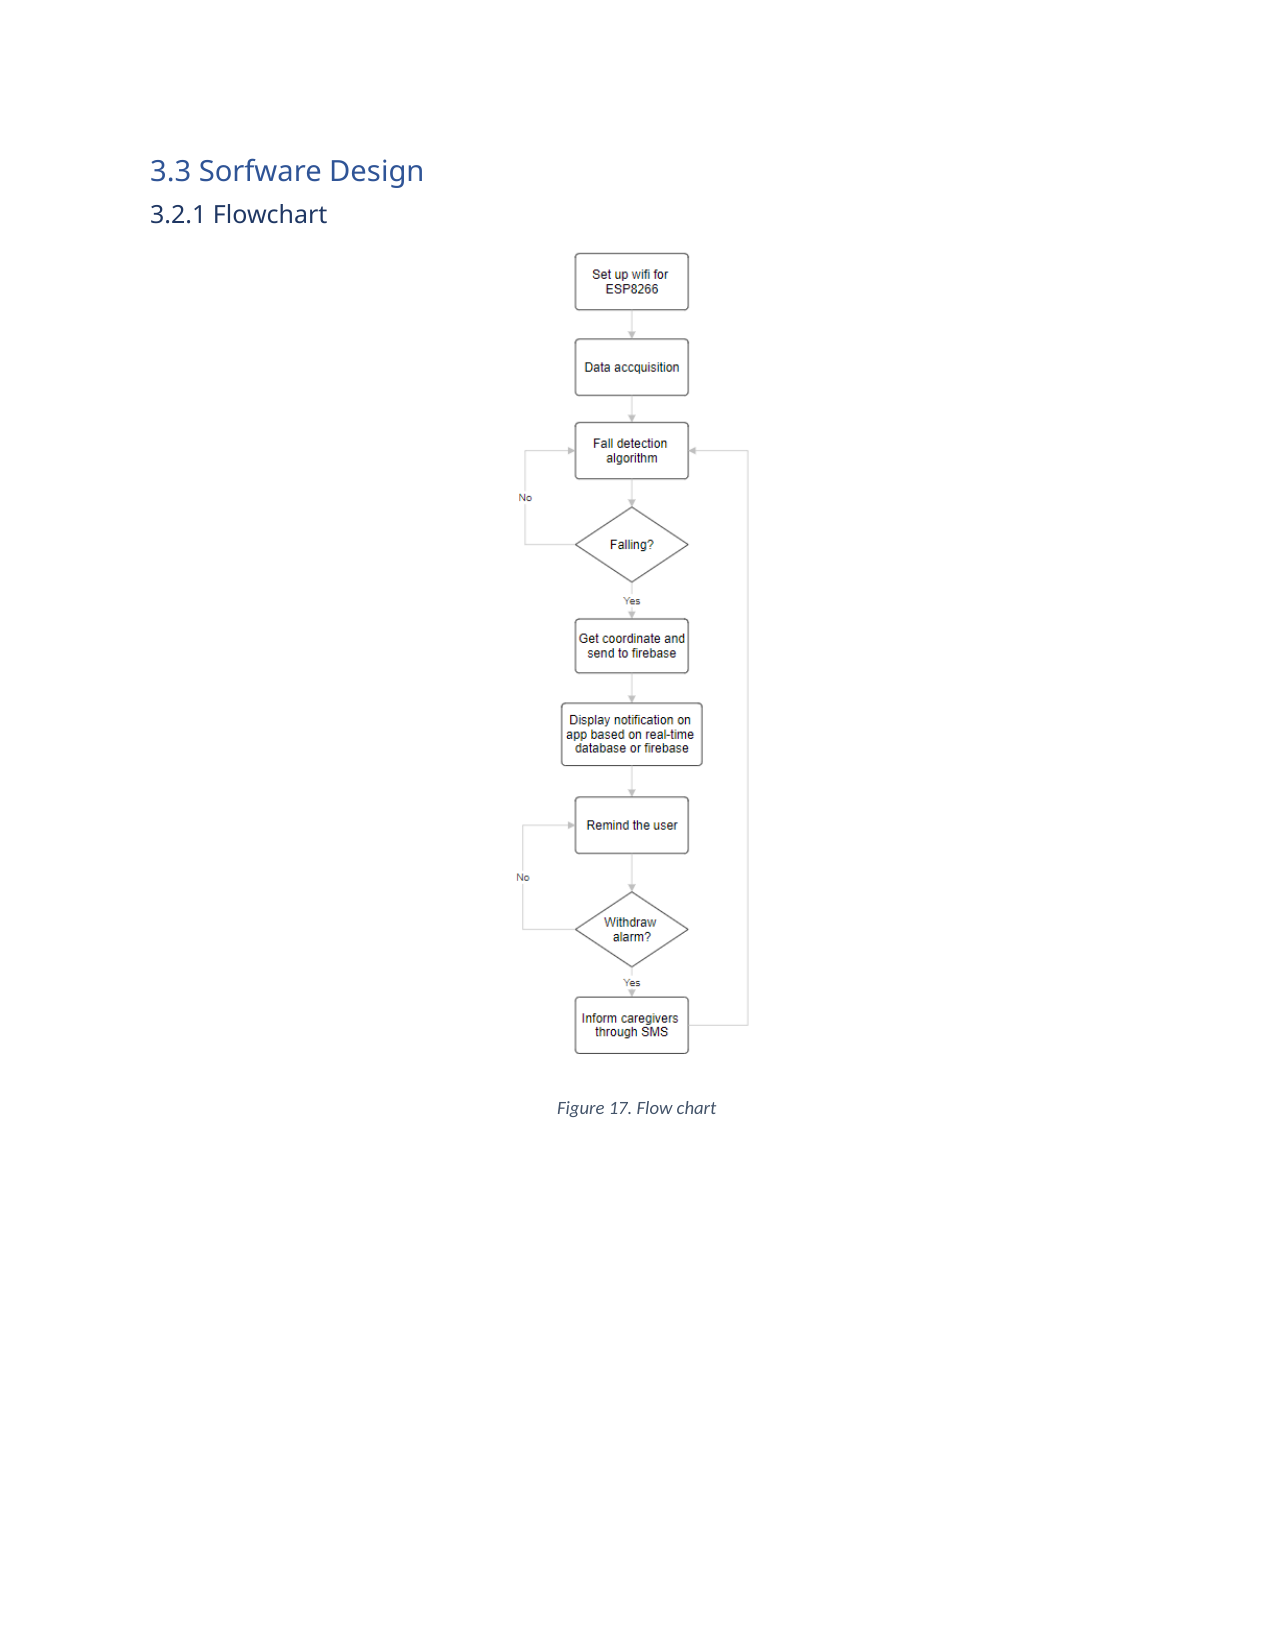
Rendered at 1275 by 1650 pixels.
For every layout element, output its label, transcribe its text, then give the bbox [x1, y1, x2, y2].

picture [279, 233, 996, 1078]
subtitle 3.2.1 Flowchart [150, 197, 1125, 231]
subtitle 3.3 Sorfware Design [150, 150, 1125, 190]
